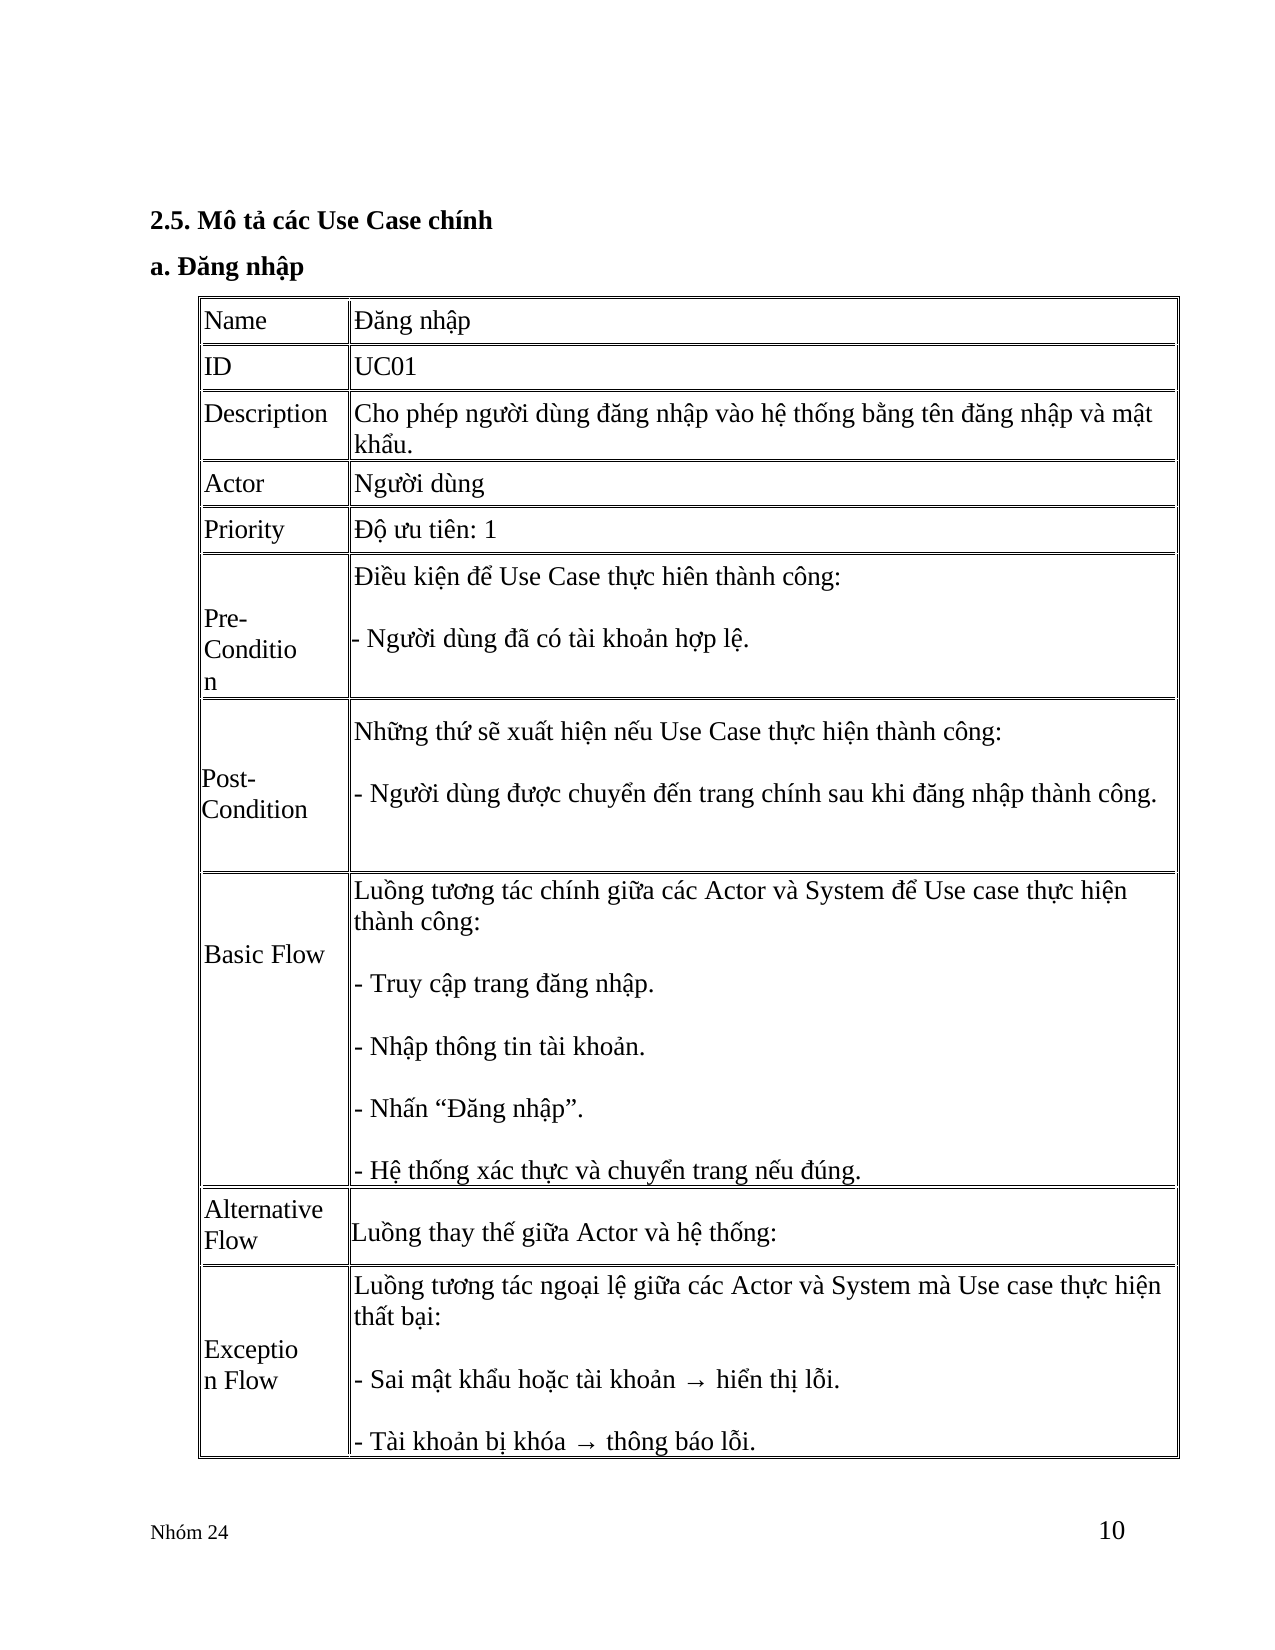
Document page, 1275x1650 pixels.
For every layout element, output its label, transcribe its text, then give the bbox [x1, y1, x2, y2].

table_cell Priority [199, 505, 349, 552]
table_cell Điều kiện để Use Case thực hiên thành công: - Người dùng đã có tài khoản hợp lệ. [351, 552, 1177, 697]
table_cell Người dùng [349, 459, 1179, 505]
table_header Đăng nhập [349, 299, 1177, 343]
table_cell Cho phép người dùng đăng nhập vào hệ thống bằng tên đăng nhập và mật khẩu. [351, 389, 1177, 459]
table_cell Luồng tương tác ngoại lệ giữa các Actor và System mà Use case thực hiện thất bại: - Sai mật khẩu hoặc tài khoản → hiển thị lỗi. - Tài khoản bị khóa → thông báo lỗi. [349, 1264, 1179, 1456]
table_cell Actor [199, 459, 349, 505]
table_cell Luồng tương tác chính giữa các Actor và System để Use case thực hiện thành công: - Truy cập trang đăng nhập. - Nhập thông tin tài khoản. - Nhấn “Đăng nhập”. - Hệ thống xác thực và chuyển trang nếu đúng. [351, 871, 1177, 1185]
table_cell Alternative Flow [199, 1185, 349, 1264]
table_cell Pre- Condition [201, 552, 348, 697]
table_cell Basic Flow [201, 871, 348, 1185]
table_cell Độ ưu tiên: 1 [349, 505, 1179, 552]
subtitle 2.5. Mô tả các Use Case chính [150, 204, 1125, 235]
table_cell UC01 [351, 343, 1177, 389]
table_cell Exception Flow [199, 1264, 349, 1456]
table_cell ID [201, 343, 348, 389]
table_cell Luồng thay thế giữa Actor và hệ thống: [349, 1185, 1179, 1264]
table_cell Description [201, 389, 348, 459]
table_cell Post- Condition [199, 697, 349, 871]
text a. Đăng nhập [150, 249, 1125, 281]
table_cell Những thứ sẽ xuất hiện nếu Use Case thực hiện thành công: - Người dùng được chuyển đến trang chính sau khi đăng nhập thành công. [349, 697, 1179, 871]
table_header Name [201, 299, 349, 343]
